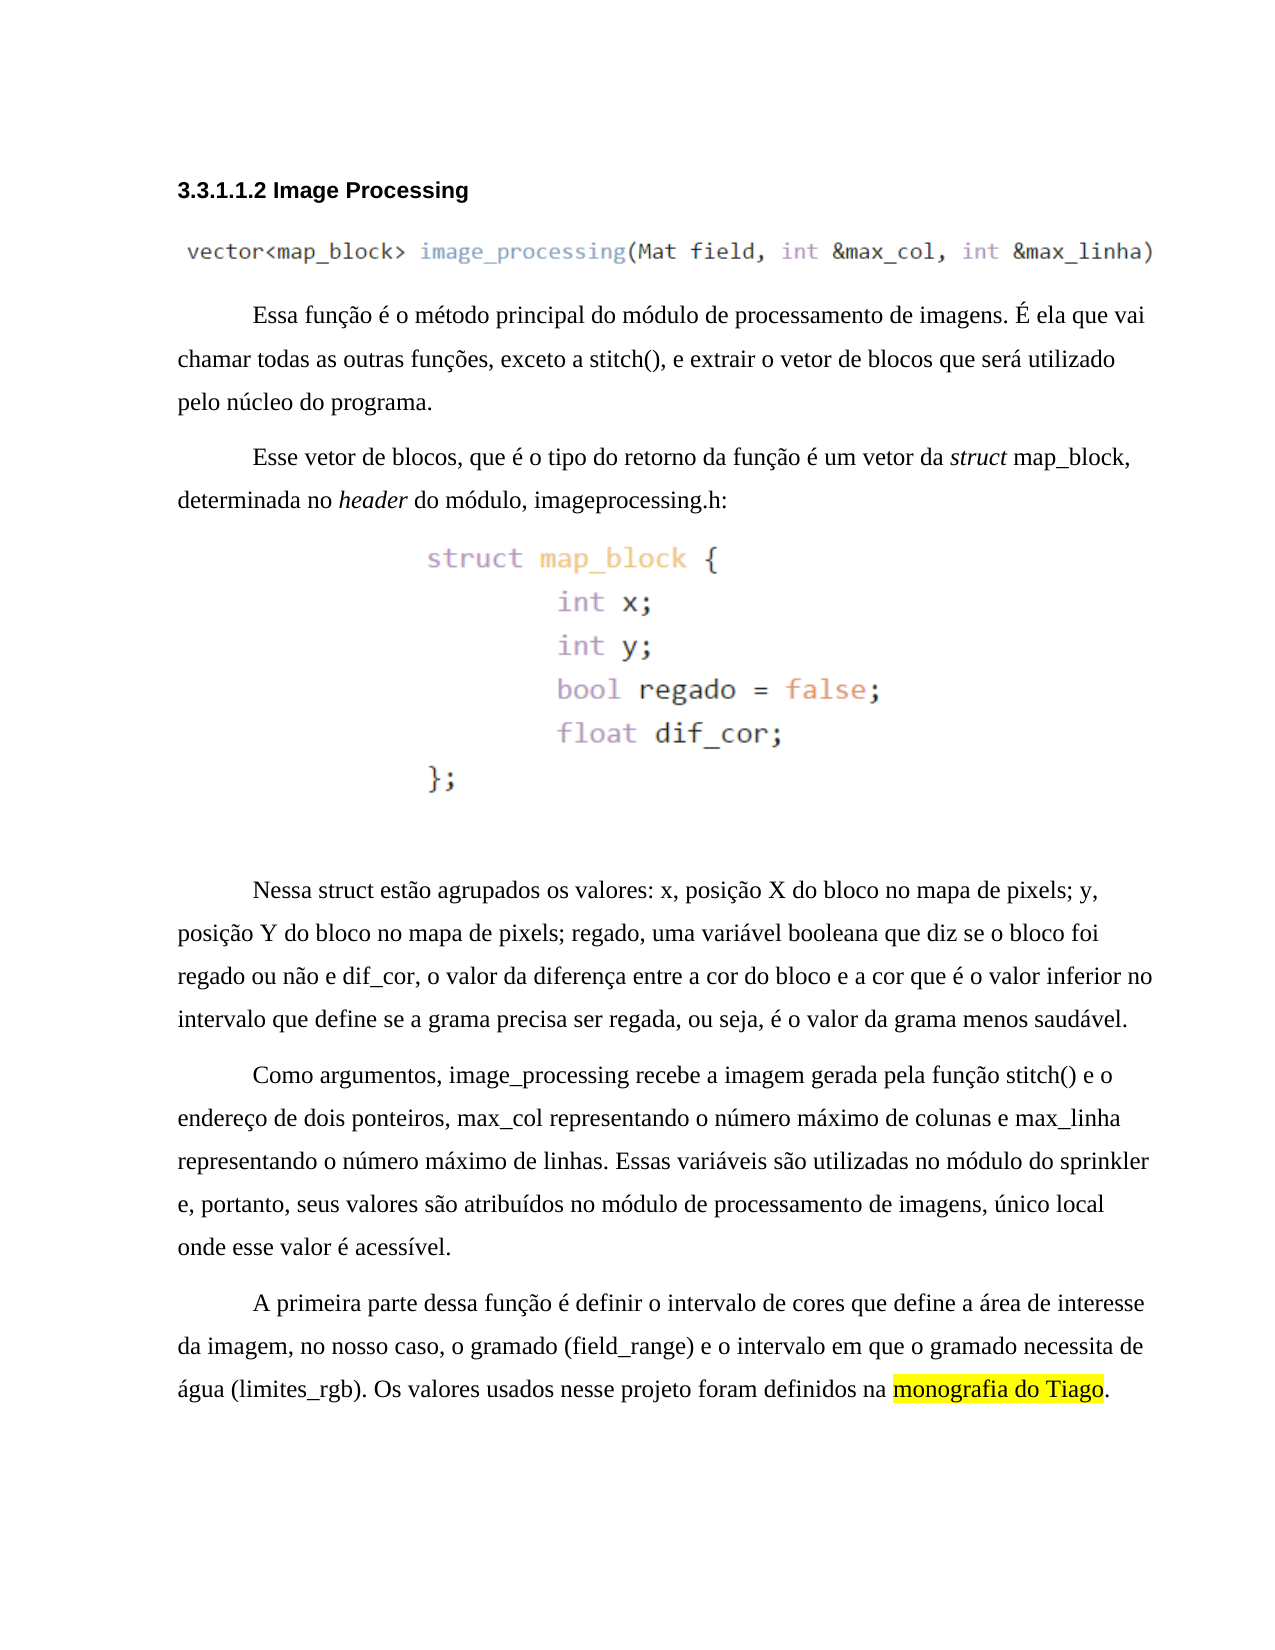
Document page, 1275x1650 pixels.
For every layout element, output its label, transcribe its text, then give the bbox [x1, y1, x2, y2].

text Essa função é o método principal do módulo de processamento de imagens. É ela que vai chamar todas as outras funções, exceto a stitch(), e extrair o vetor de blocos que será utilizado pelo núcleo do programa. [177, 301, 1157, 416]
picture [177, 229, 1157, 275]
text Como argumentos, image_processing recebe a imagem gerada pela função stitch() e o endereço de dois ponteiros, max_col representando o número máximo de colunas e max_linha representando o número máximo de linhas. Essas variáveis são utilizadas no módulo do sprinkler e, portanto, seus valores são atribuídos no módulo de processamento de imagens, único local onde esse valor é acessível. [177, 1060, 1157, 1261]
text Nessa struct estão agrupados os valores: x, posição X do bloco no mapa de pixels; y, posição Y do bloco no mapa de pixels; regado, uma variável booleana que diz se o bloco foi regado ou não e dif_cor, o valor da diferença entre a cor do bloco e a cor que é o valor inferior no intervalo que define se a grama precisa ser regada, ou seja, é o valor da grama menos saudável. [177, 875, 1157, 1033]
picture [409, 541, 925, 796]
text A primeira parte dessa função é definir o intervalo de cores que define a área de interesse da imagem, no nosso caso, o gramado (field_range) e o intervalo em que o gramado necessita de água (limites_rgb). Os valores usados nesse projeto foram definidos na monografia do Tiago. [177, 1288, 1157, 1403]
text Esse vetor de blocos, que é o tipo do retorno da função é um vetor da struct map_block, determinada no header do módulo, imageprocessing.h: [177, 442, 1157, 514]
text 3.3.1.1.2 Image Processing [177, 177, 1157, 203]
